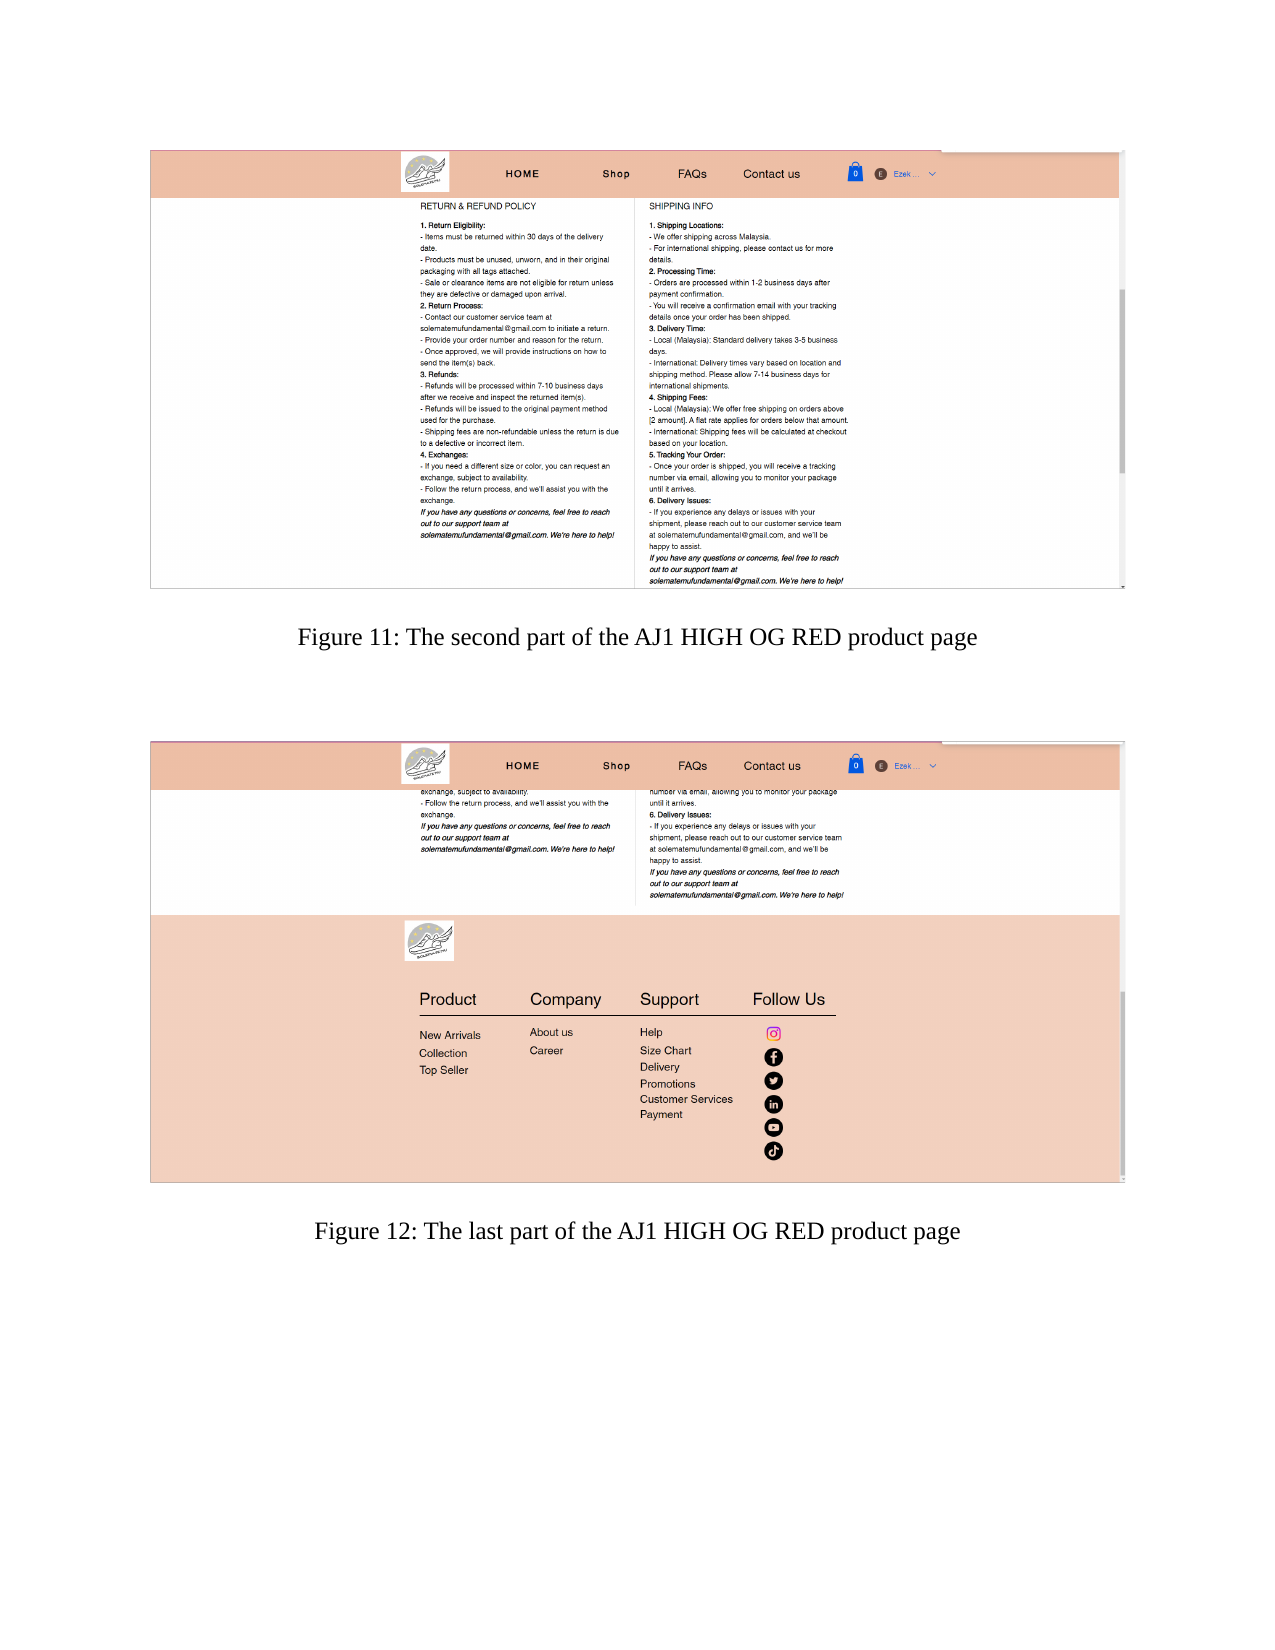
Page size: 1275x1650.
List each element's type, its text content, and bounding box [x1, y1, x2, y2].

text Figure 11: The second part of the AJ1 HIGH OG RED product page [150, 622, 1125, 651]
picture [150, 150, 1125, 589]
text Figure 12: The last part of the AJ1 HIGH OG RED product page [150, 1216, 1125, 1245]
picture [150, 741, 1125, 1183]
